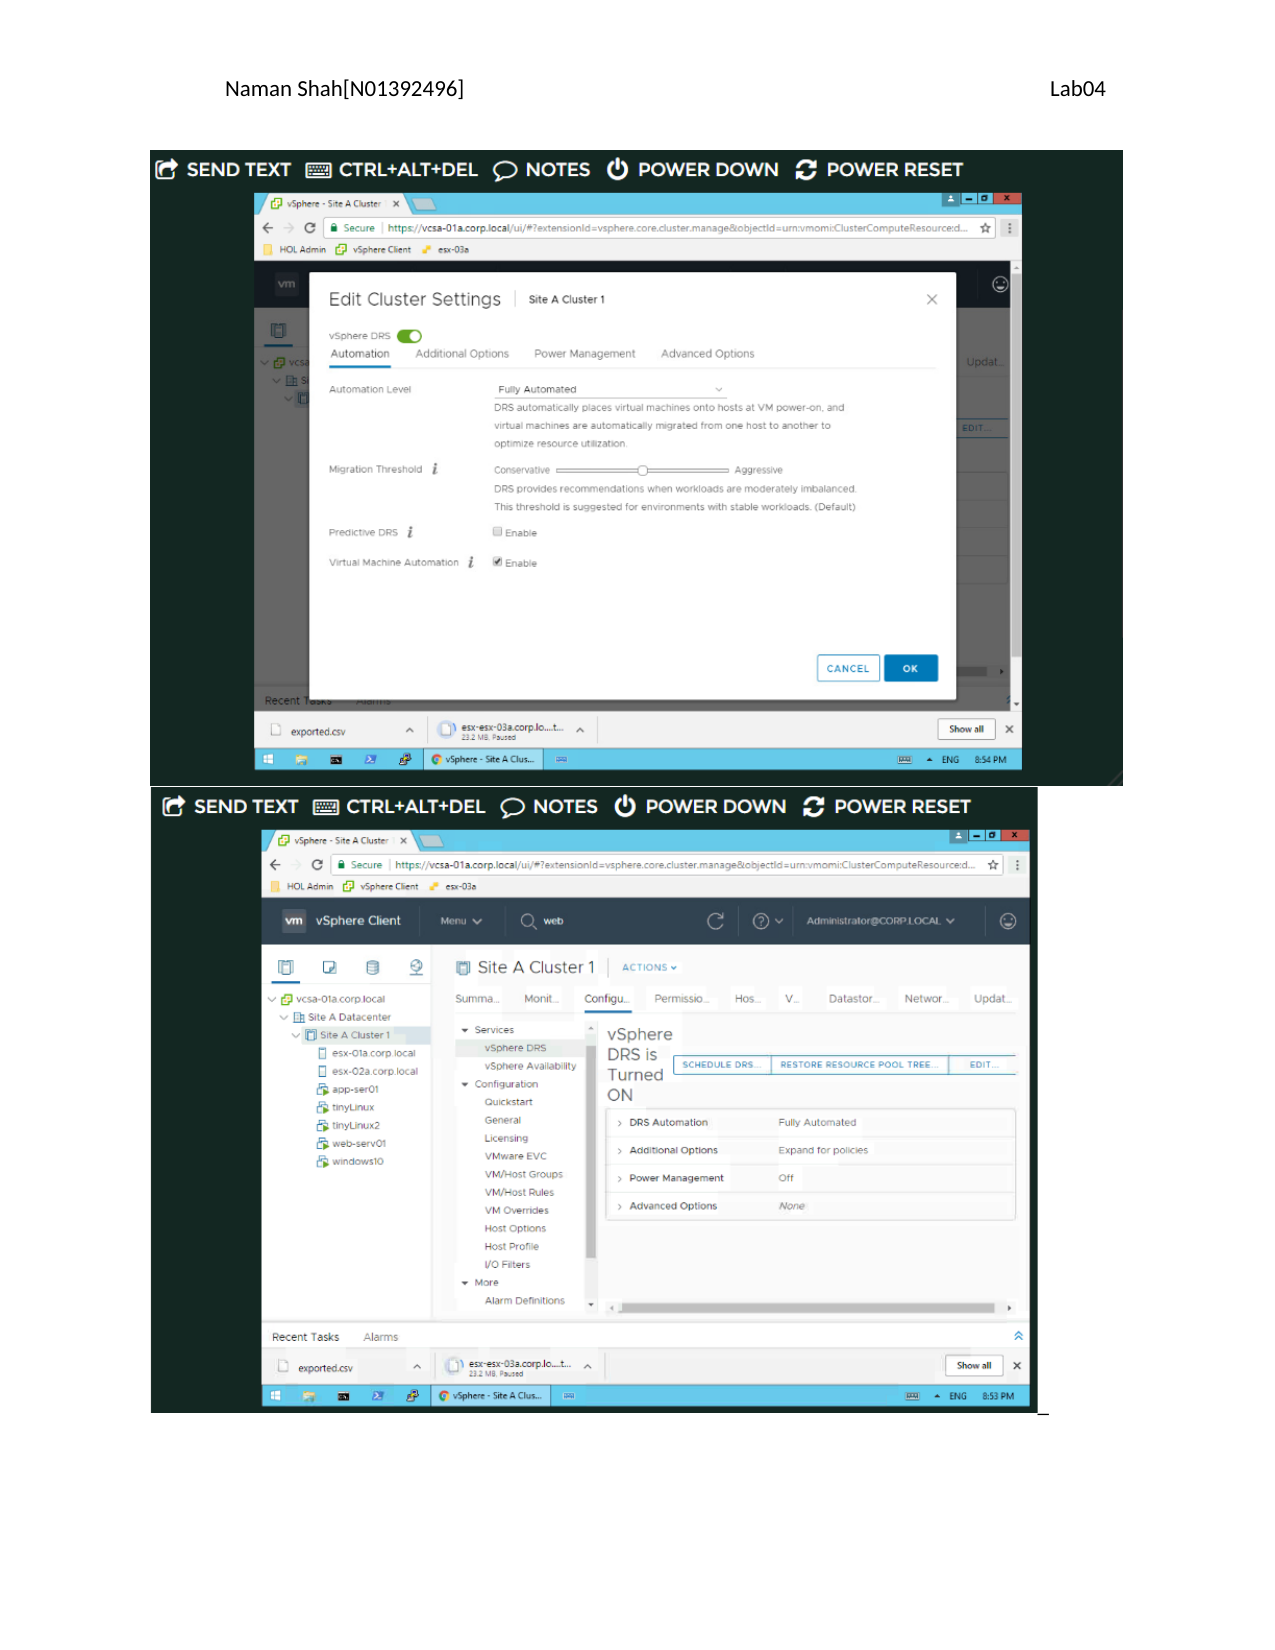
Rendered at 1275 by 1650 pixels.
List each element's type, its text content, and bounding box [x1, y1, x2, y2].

picture [150, 787, 1038, 1413]
picture [150, 150, 1123, 786]
